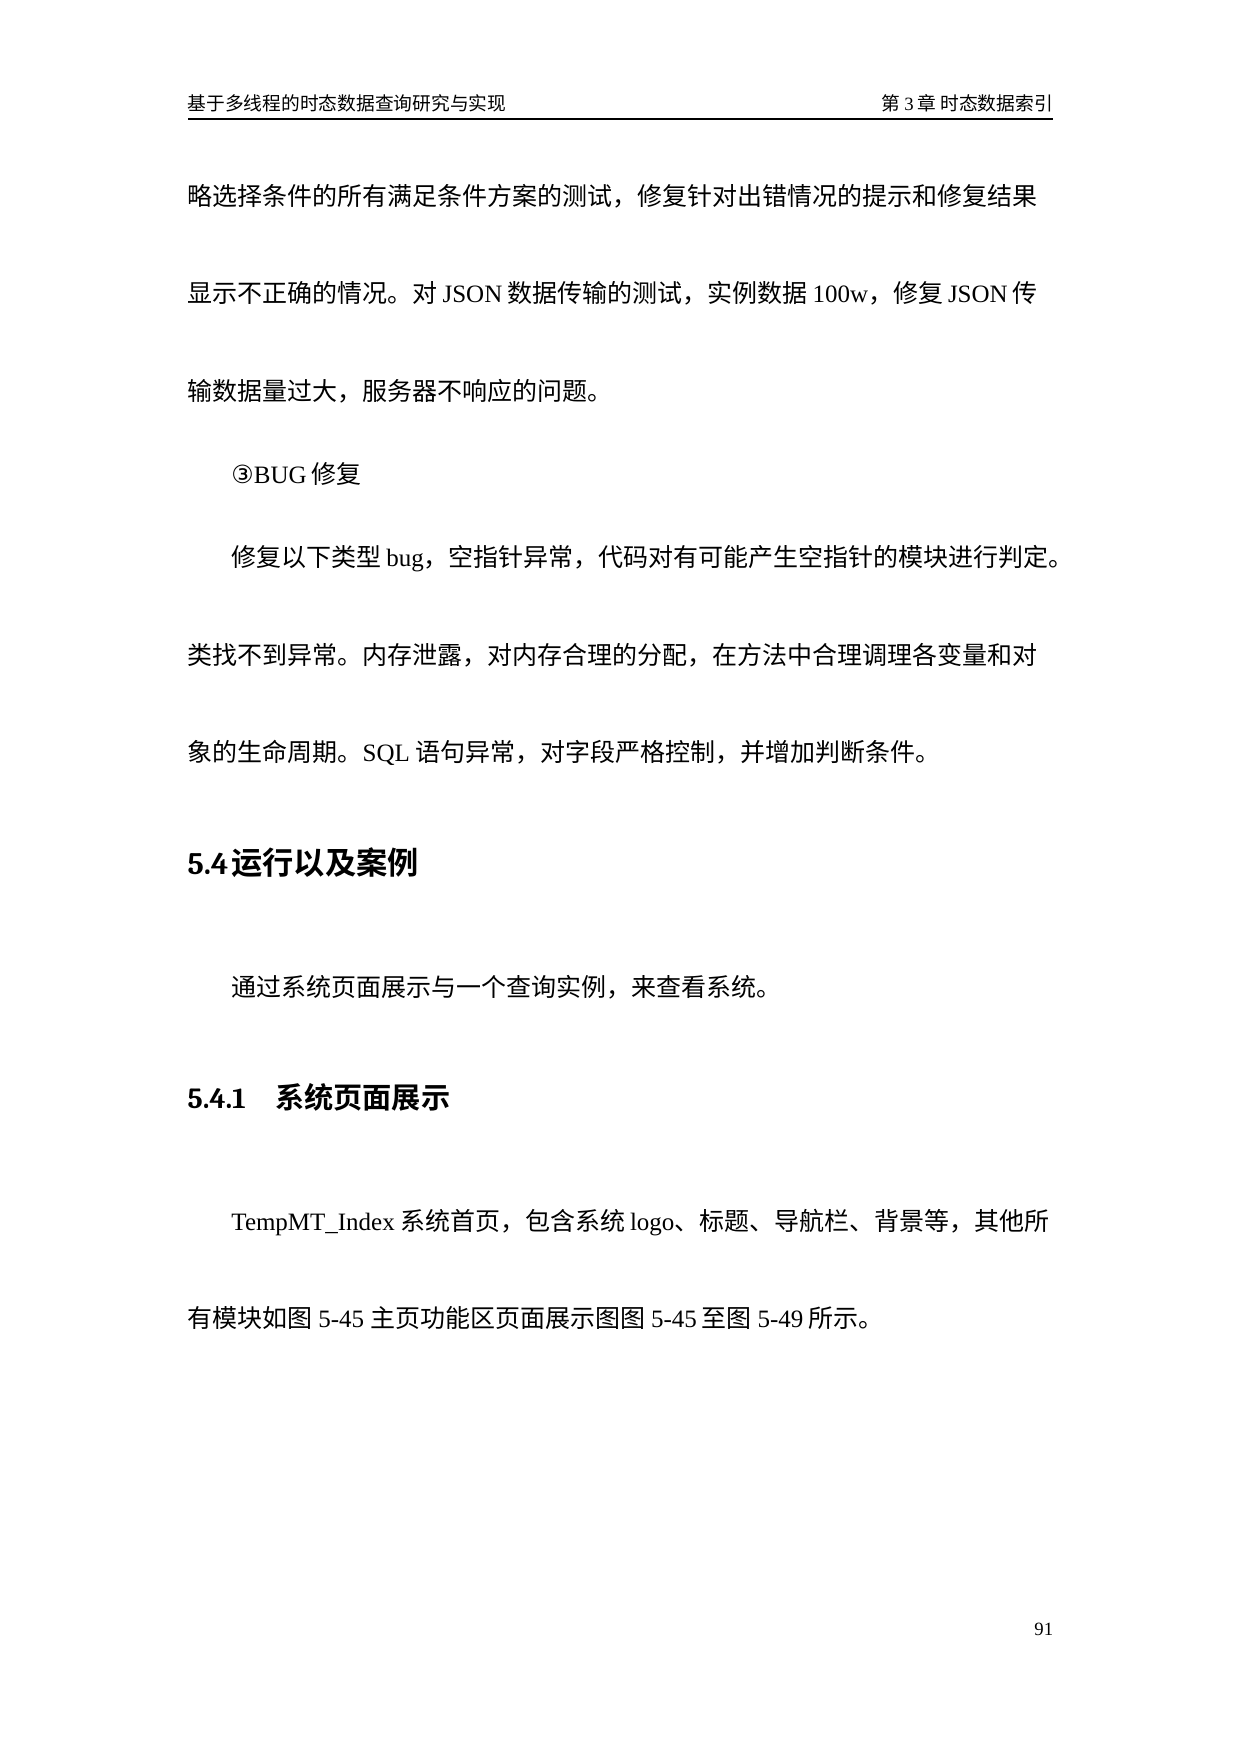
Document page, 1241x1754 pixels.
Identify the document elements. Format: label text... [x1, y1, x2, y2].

subtitle 系统页面展示 [187, 1064, 1053, 1129]
text 通过系统页面展示与一个查询实例，来查看系统。 [187, 953, 1053, 1018]
text 修复以下类型bug，空指针异常，代码对有可能产生空指针的模块进行判定。类找不到异常。内存泄露，对内存合理的分配，在方法中合理调理各变量和对象的生命周期。SQL语句异常，对字段严格控制，并增加判断条件。 [187, 523, 1053, 783]
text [187, 162, 1053, 422]
subtitle 运行以及案例 [187, 828, 1053, 893]
text ③BUG修复 [187, 440, 1053, 505]
